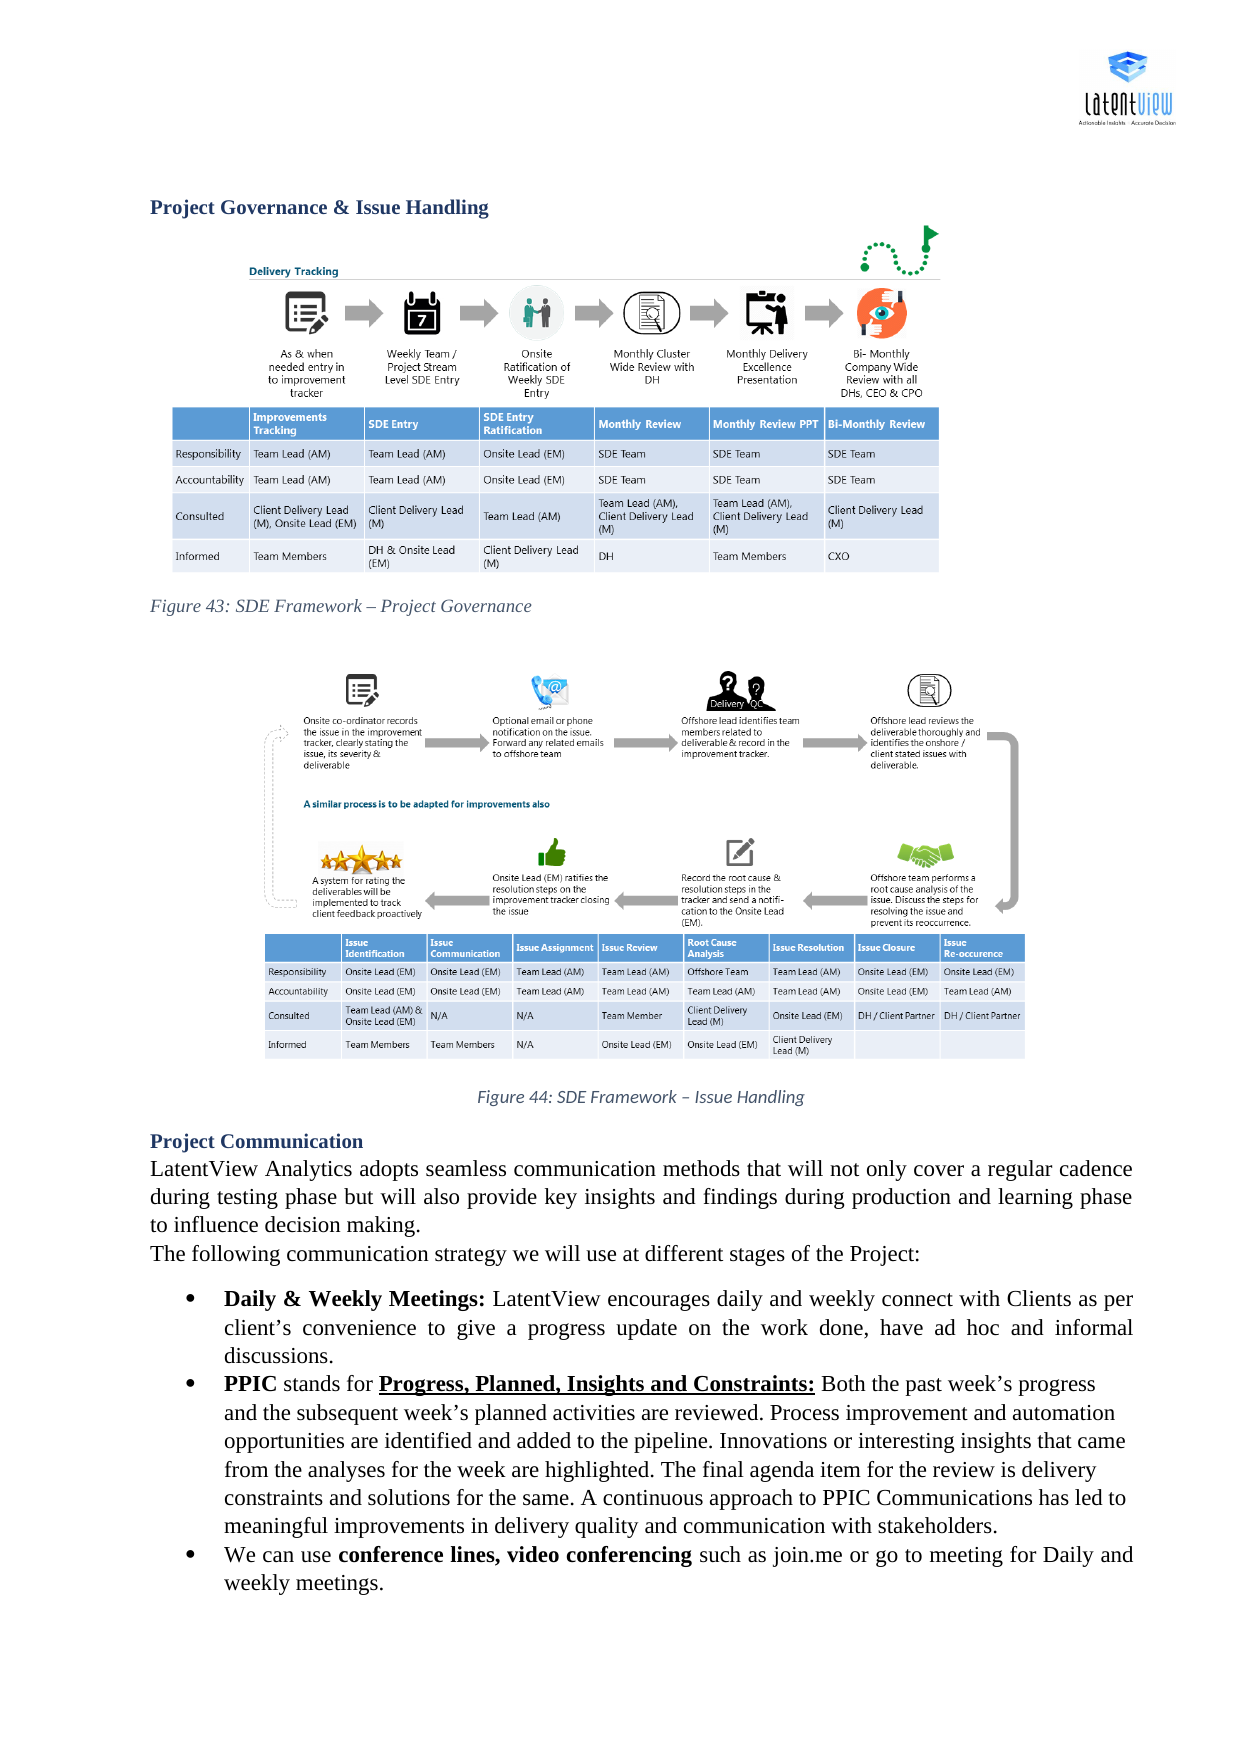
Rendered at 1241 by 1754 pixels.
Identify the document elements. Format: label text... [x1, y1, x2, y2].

picture [150, 221, 959, 576]
text Figure 44: SDE Framework – Issue Handling [150, 1085, 1134, 1108]
list PPIC stands for Progress, Planned, Insights and Constraints: Both the past week’s progress and the subsequent week’s planned activities are reviewed. Process improvement and automation opportunities are identified and added to the pipeline. Innovations or interesting insights that came from the analyses for the week are highlighted. The final agenda item for the review is delivery constraints and solutions for the same. A continuous approach to PPIC Communications has led to meaningful improvements in delivery quality and communication with stakeholders. [186, 1370, 1134, 1539]
subtitle Project Governance & Issue Handling [150, 195, 1134, 219]
picture [254, 665, 1030, 1067]
subtitle Project Communication [150, 1129, 1134, 1153]
list Daily & Weekly Meetings: LatentView encourages daily and weekly connect with Clients as per client’s convenience to give a progress update on the work done, have ad hoc and informal discussions. [186, 1285, 1134, 1368]
list We can use conference lines, video conferencing such as join.me or go to meeting for Daily and weekly meetings. [186, 1541, 1134, 1596]
picture [1078, 49, 1176, 125]
text Figure 43: SDE Framework – Project Governance [150, 594, 1134, 616]
text LatentView Analytics adopts seamless communication methods that will not only cover a regular cadence during testing phase but will also provide key insights and findings during production and learning phase to influence decision making. [150, 1155, 1134, 1238]
text The following communication strategy we will use at different stages of the Project: [150, 1240, 1134, 1266]
